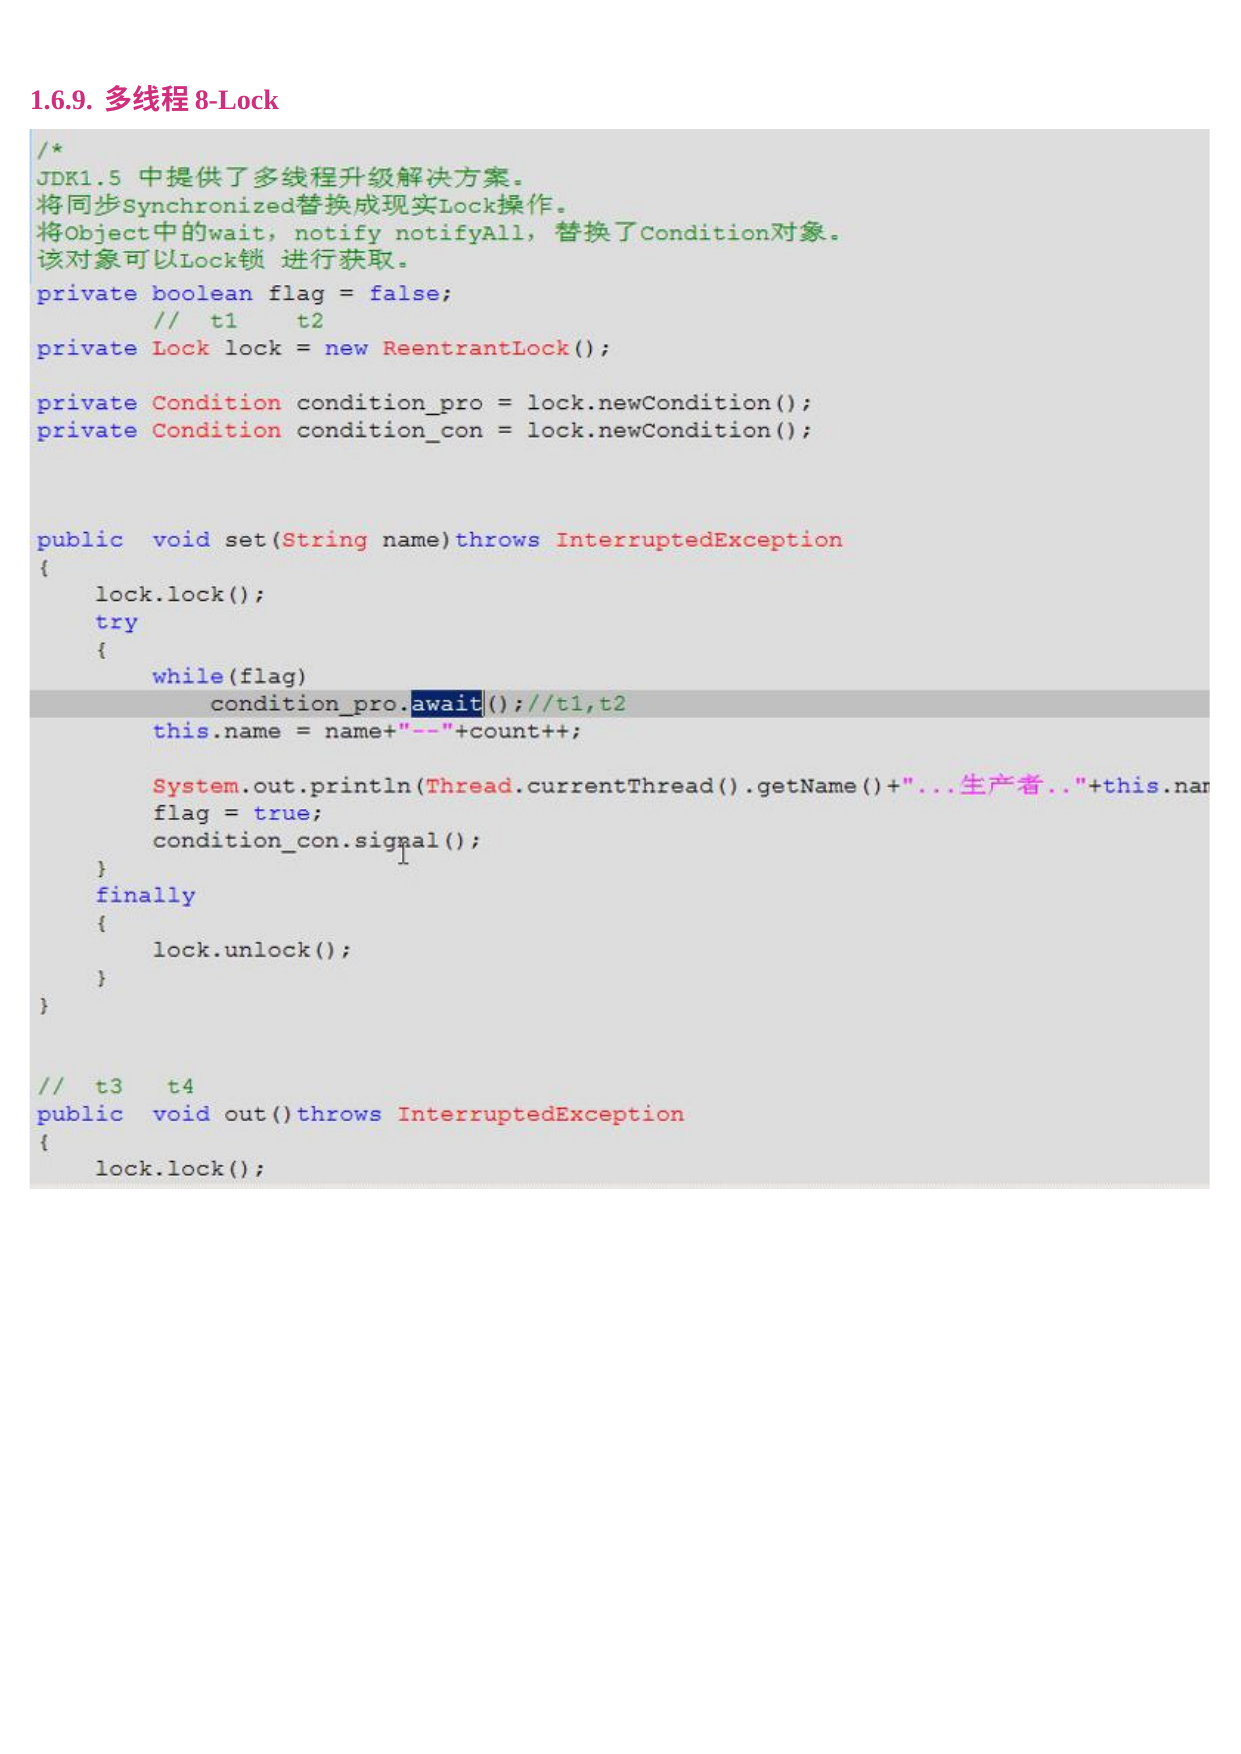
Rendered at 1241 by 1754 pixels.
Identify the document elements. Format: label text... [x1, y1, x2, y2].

picture [29, 129, 1210, 1189]
subtitle 多线程8-Lock [29, 64, 1211, 129]
